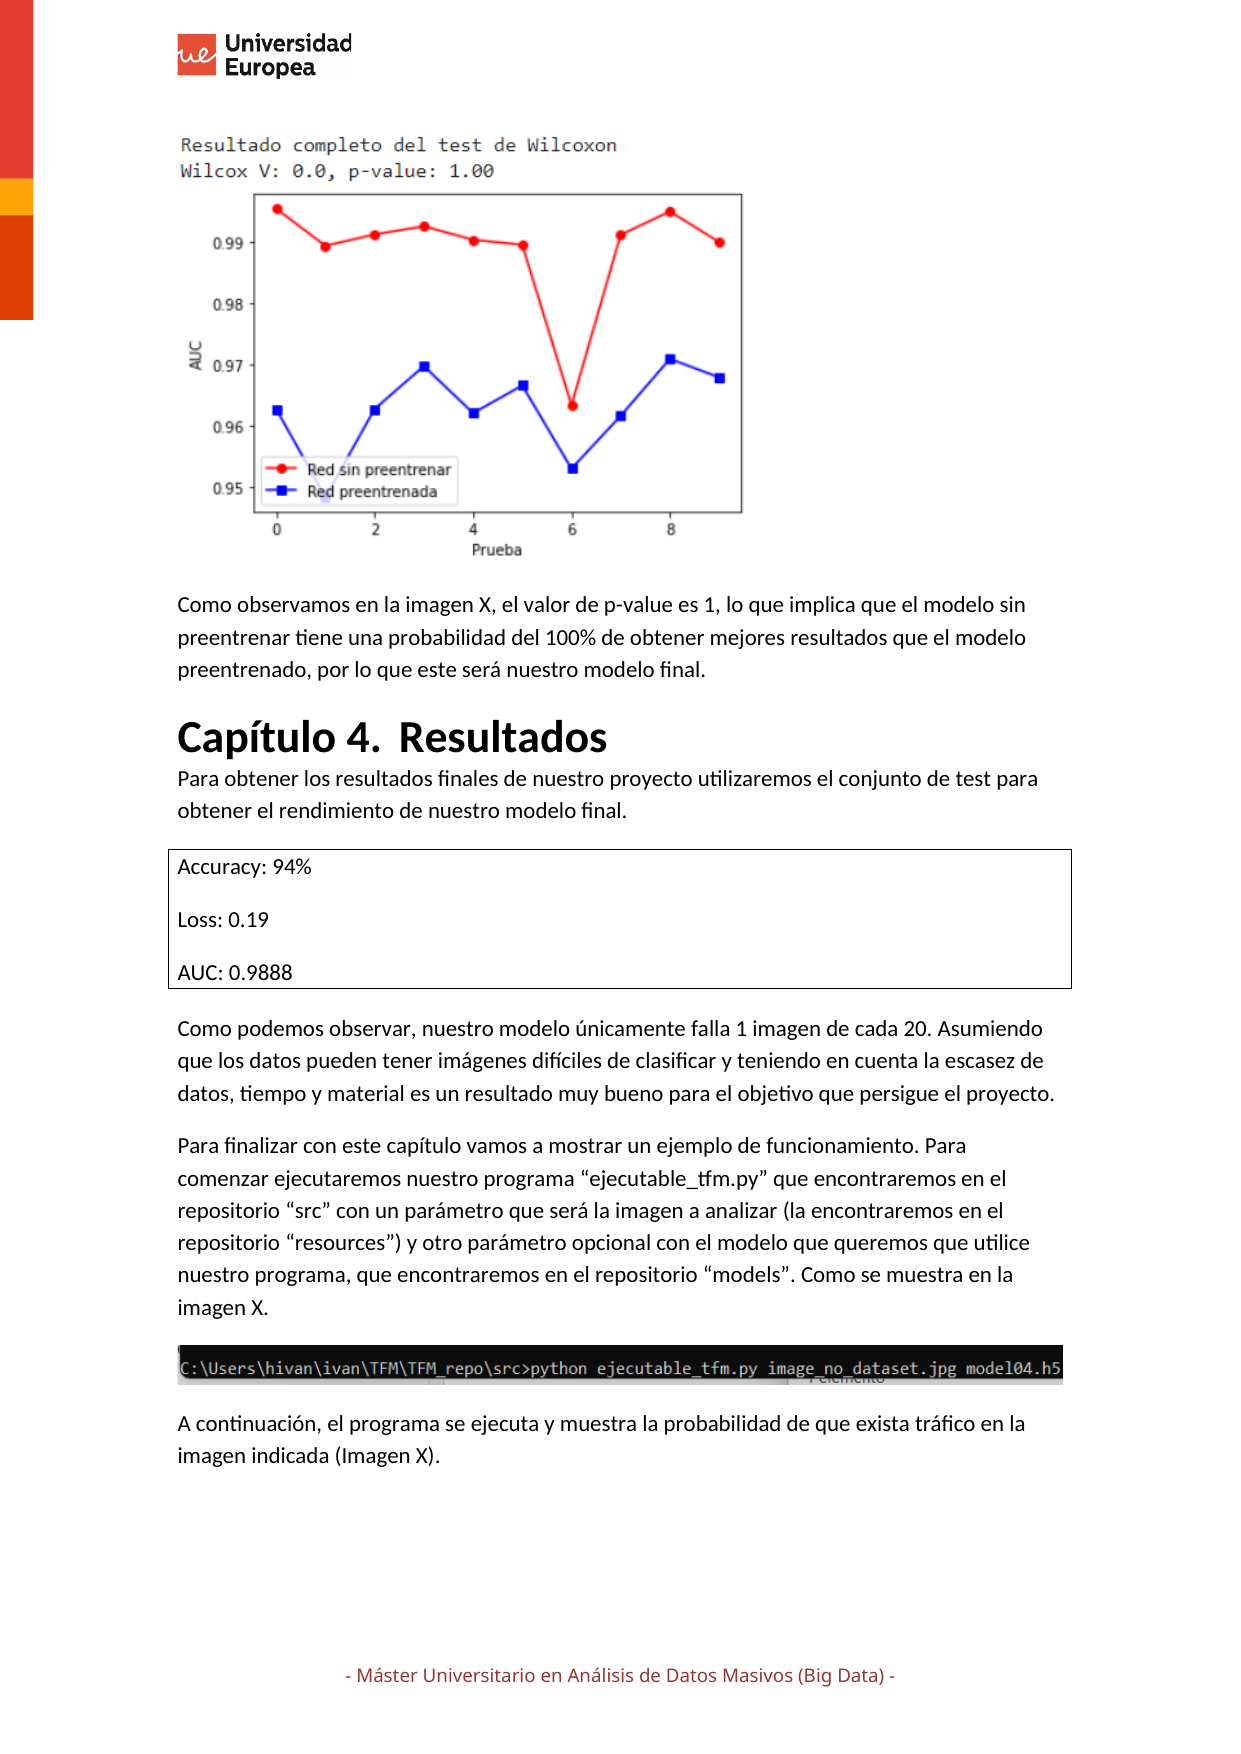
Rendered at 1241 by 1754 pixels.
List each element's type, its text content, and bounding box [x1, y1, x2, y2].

subtitle Resultados [177, 708, 1063, 764]
picture [177, 132, 768, 566]
picture [177, 33, 352, 79]
text A continuación, el programa se ejecuta y muestra la probabilidad de que exista tráfico en la imagen indicada (Imagen X). [177, 1409, 1063, 1470]
picture [177, 1345, 1063, 1385]
text Como observamos en la imagen X, el valor de p-value es 1, lo que implica que el modelo sin preentrenar tiene una probabilidad del 100% de obtener mejores resultados que el modelo preentrenado, por lo que este será nuestro modelo final. [177, 590, 1063, 683]
picture [0, 0, 34, 320]
text Accuracy: 94% [169, 850, 1071, 880]
text Para obtener los resultados finales de nuestro proyecto utilizaremos el conjunto de test para obtener el rendimiento de nuestro modelo final. [177, 764, 1063, 824]
text AUC: 0.9888 [169, 955, 1071, 988]
text Para finalizar con este capítulo vamos a mostrar un ejemplo de funcionamiento. Para comenzar ejecutaremos nuestro programa “ejecutable_tfm.py” que encontraremos en el repositorio “src” con un parámetro que será la imagen a analizar (la encontraremos en el repositorio “resources”) y otro parámetro opcional con el modelo que queremos que utilice nuestro programa, que encontraremos en el repositorio “models”. Como se muestra en la imagen X. [177, 1132, 1063, 1321]
text Loss: 0.19 [169, 902, 1071, 933]
text Como podemos observar, nuestro modelo únicamente falla 1 imagen de cada 20. Asumiendo que los datos pueden tener imágenes difíciles de clasificar y teniendo en cuenta la escasez de datos, tiempo y material es un resultado muy bueno para el objetivo que persigue el proyecto. [177, 1014, 1063, 1107]
